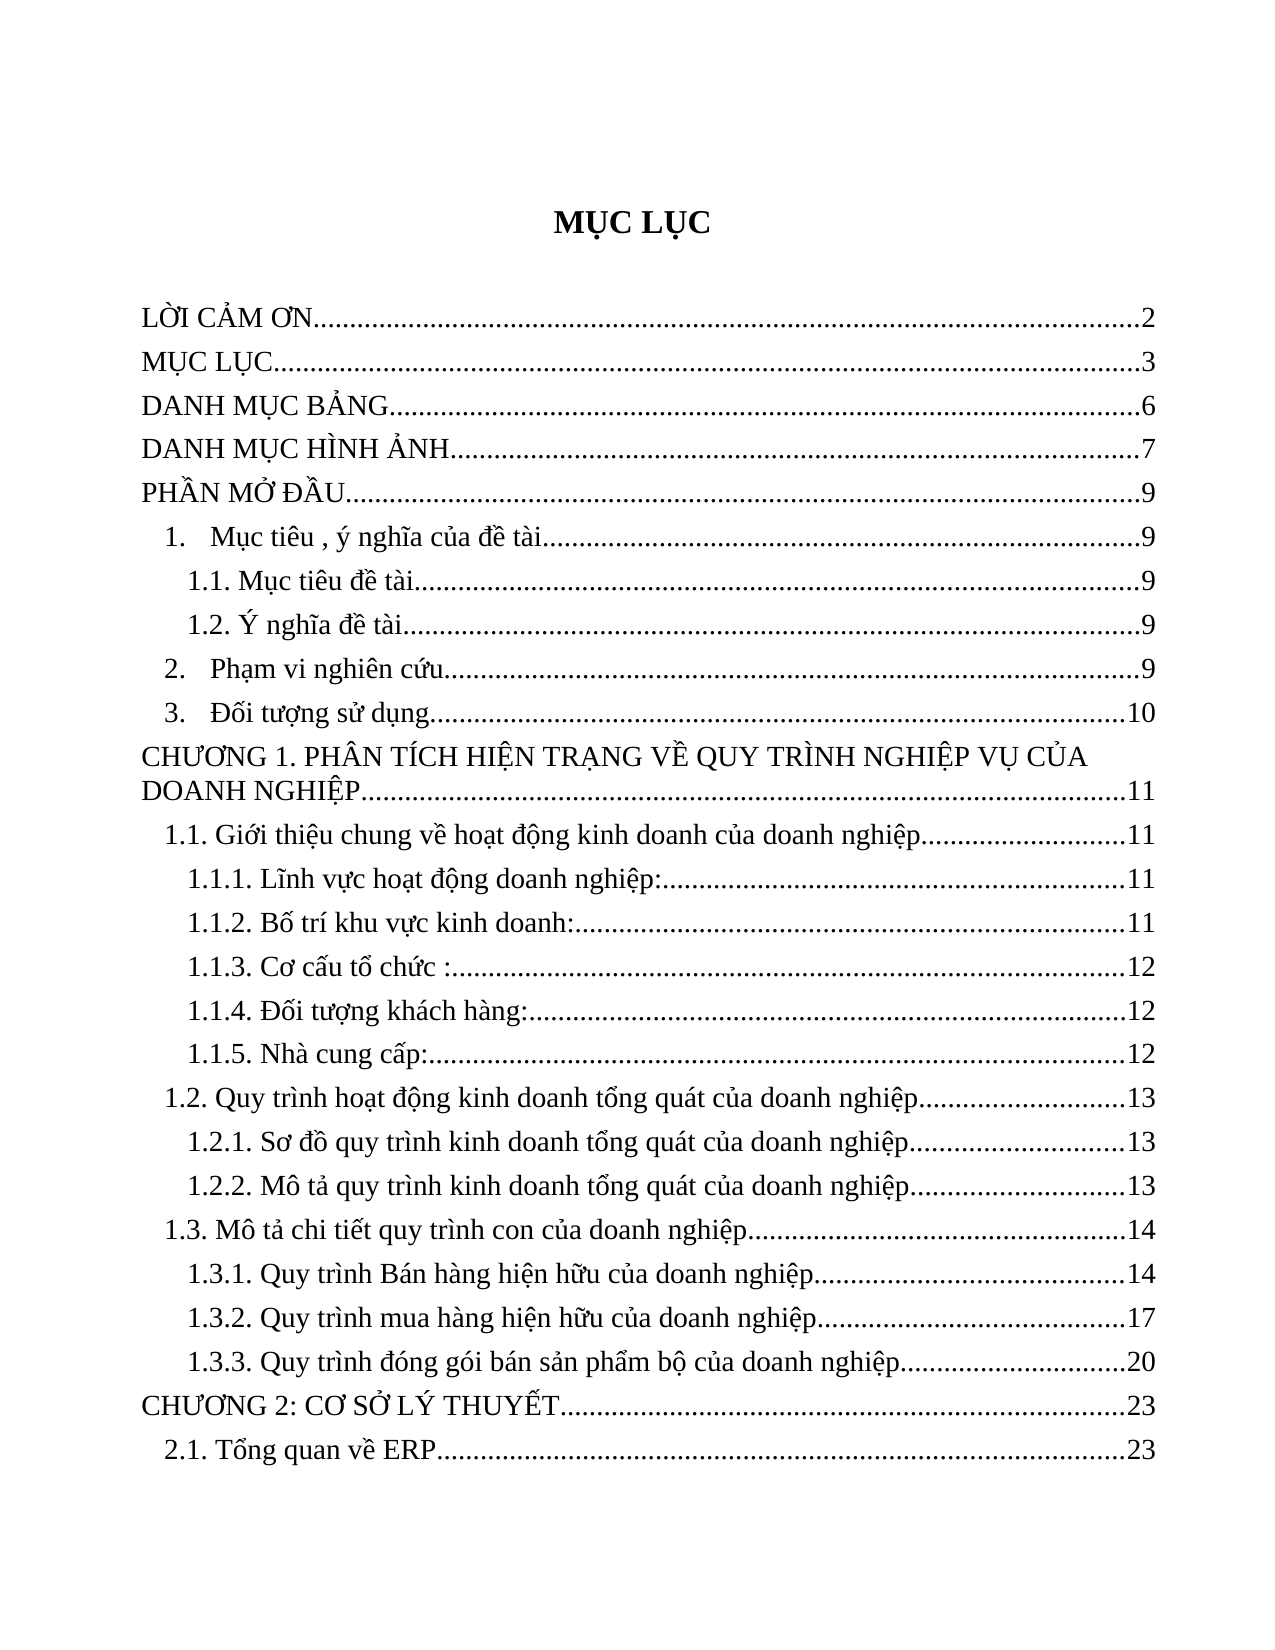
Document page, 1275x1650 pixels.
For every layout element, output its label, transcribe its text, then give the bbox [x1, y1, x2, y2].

text 1.2. Quy trình hoạt động kinh doanh tổng quát của doanh nghiệp 13 [164, 1081, 1157, 1114]
text 1.1.5. Nhà cung cấp: 12 [187, 1037, 1157, 1070]
text 1.3.1. Quy trình Bán hàng hiện hữu của doanh nghiệp 14 [187, 1256, 1157, 1290]
text 2.1. Tổng quan về ERP 23 [164, 1432, 1157, 1466]
text 2. Phạm vi nghiên cứu 9 [164, 651, 1157, 685]
text LỜI CẢM ƠN 2 [141, 300, 1157, 333]
text 1.1.2. Bố trí khu vực kinh doanh: 11 [187, 905, 1157, 938]
text 1.2.2. Mô tả quy trình kinh doanh tổng quát của doanh nghiệp 13 [187, 1168, 1157, 1202]
text 1.1. Giới thiệu chung về hoạt động kinh doanh của doanh nghiệp 11 [164, 817, 1157, 850]
text CHƯƠNG 1. PHÂN TÍCH HIỆN TRẠNG VỀ QUY TRÌNH NGHIỆP VỤ CỦA DOANH NGHIỆP 11 [141, 739, 1157, 806]
text 1.3.3. Quy trình đóng gói bán sản phẩm bộ của doanh nghiệp 20 [187, 1344, 1157, 1378]
text 3. Đối tượng sử dụng. 10 [164, 695, 1157, 729]
text 1.2. Ý nghĩa đề tài 9 [187, 607, 1157, 641]
text MỤC LỤC 3 [141, 344, 1157, 377]
text 1.3.2. Quy trình mua hàng hiện hữu của doanh nghiệp 17 [187, 1300, 1157, 1334]
text 1. Mục tiêu , ý nghĩa của đề tài 9 [164, 519, 1157, 553]
text 1.1.4. Đối tượng khách hàng: 12 [187, 993, 1157, 1026]
text PHẦN MỞ ĐẦU 9 [141, 476, 1157, 509]
text 1.1.3. Cơ cấu tổ chức : 12 [187, 949, 1157, 982]
text DANH MỤC HÌNH ẢNH 7 [141, 432, 1157, 465]
subtitle MỤC LỤC [118, 203, 1147, 241]
text 1.3. Mô tả chi tiết quy trình con của doanh nghiệp 14 [164, 1212, 1157, 1246]
text 1.1.1. Lĩnh vực hoạt động doanh nghiệp: 11 [187, 861, 1157, 894]
text DANH MỤC BẢNG 6 [141, 388, 1157, 421]
text 1.1. Mục tiêu đề tài 9 [187, 563, 1157, 597]
text 1.2.1. Sơ đồ quy trình kinh doanh tổng quát của doanh nghiệp 13 [187, 1124, 1157, 1158]
text CHƯƠNG 2: CƠ SỞ LÝ THUYẾT 23 [141, 1388, 1157, 1422]
